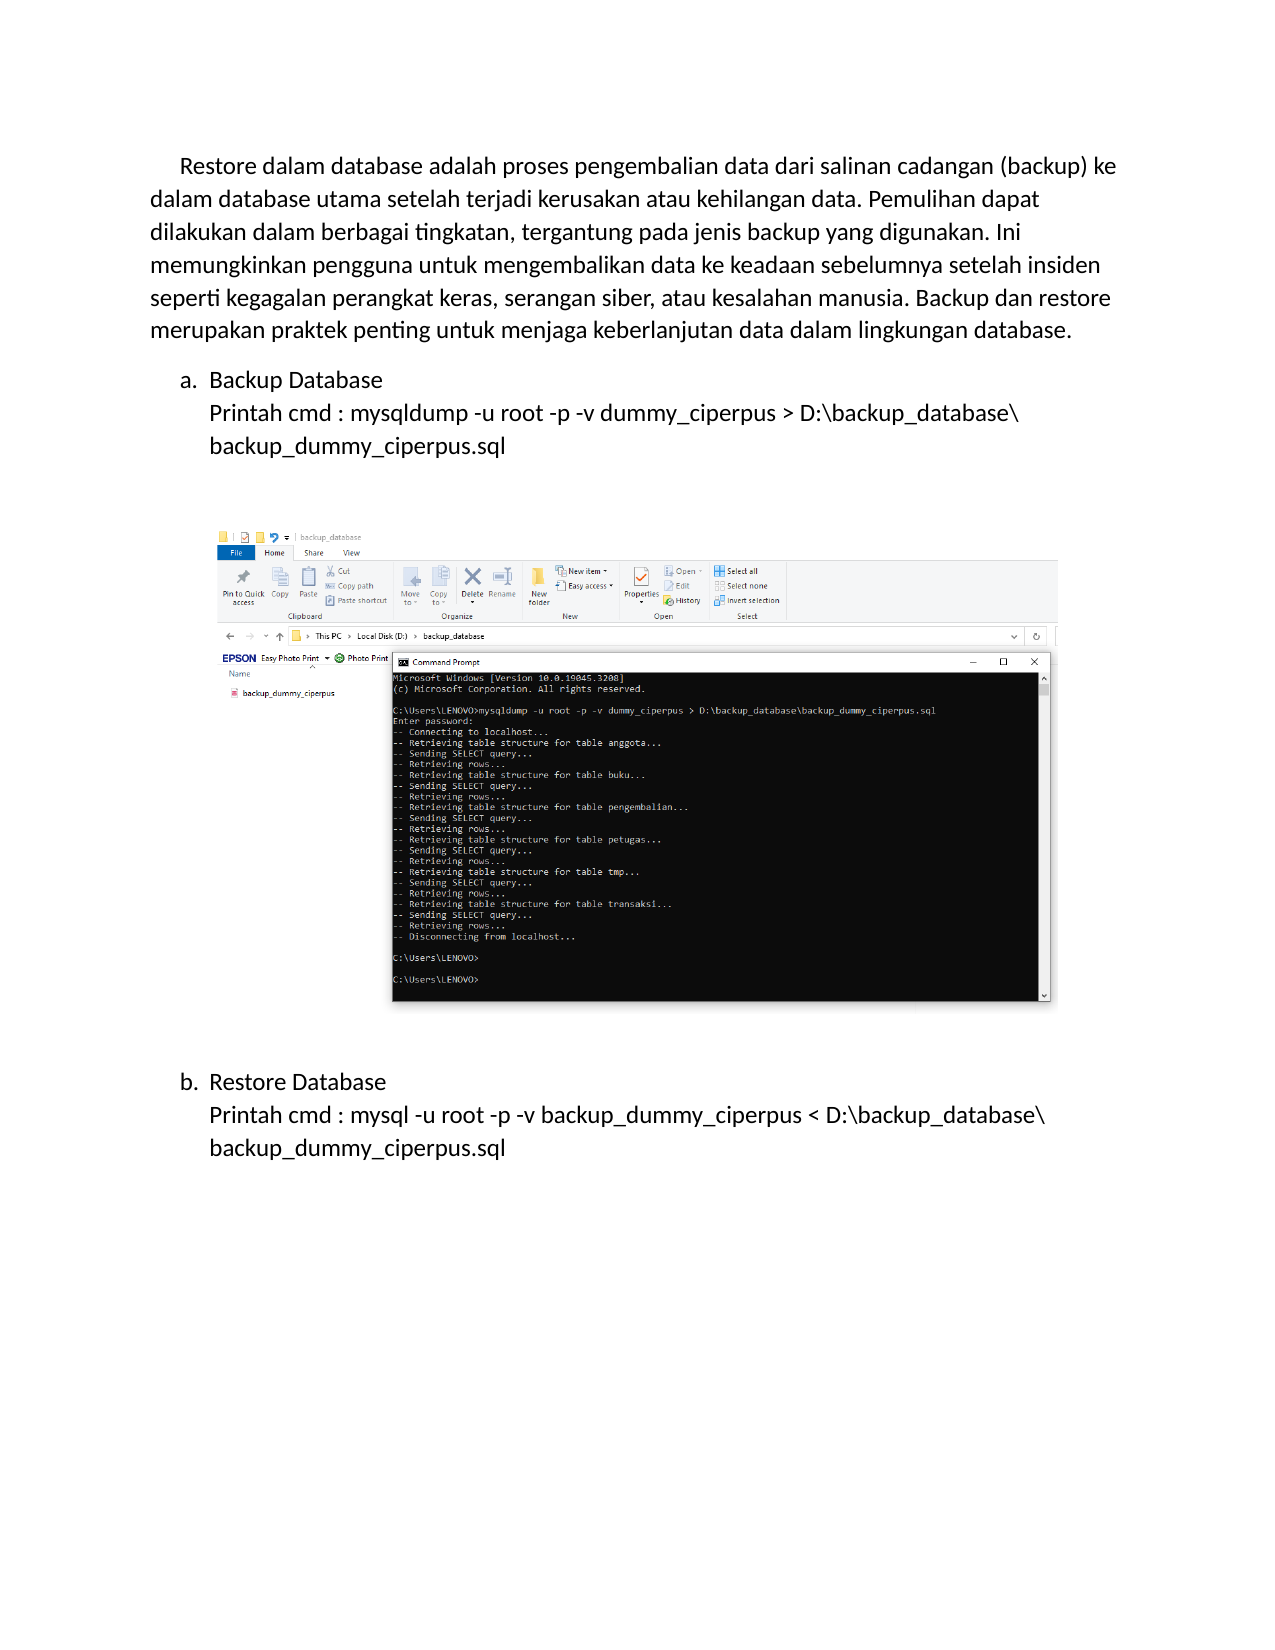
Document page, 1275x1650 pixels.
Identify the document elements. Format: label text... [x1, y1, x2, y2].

text Restore dalam database adalah proses pengembalian data dari salinan cadangan (backup) ke dalam database utama setelah terjadi kerusakan atau kehilangan data. Pemulihan dapat dilakukan dalam berbagai tingkatan, tergantung pada jenis backup yang digunakan. Ini memungkinkan pengguna untuk mengembalikan data ke keadaan sebelumnya setelah insiden seperti kegagalan perangkat keras, serangan siber, atau kesalahan manusia. Backup dan restore merupakan praktek penting untuk menjaga keberlanjutan data dalam lingkungan database. [150, 150, 1125, 345]
list Printah cmd : mysqldump -u root -p -v dummy_ciperpus > D:\backup_database\backup_dummy_ciperpus.sql [209, 397, 1125, 461]
picture [217, 529, 1058, 1014]
list Restore Database [179, 1066, 1125, 1096]
list Printah cmd : mysql -u root -p -v backup_dummy_ciperpus < D:\backup_database\backup_dummy_ciperpus.sql [209, 1099, 1125, 1162]
list Backup Database [179, 364, 1125, 395]
